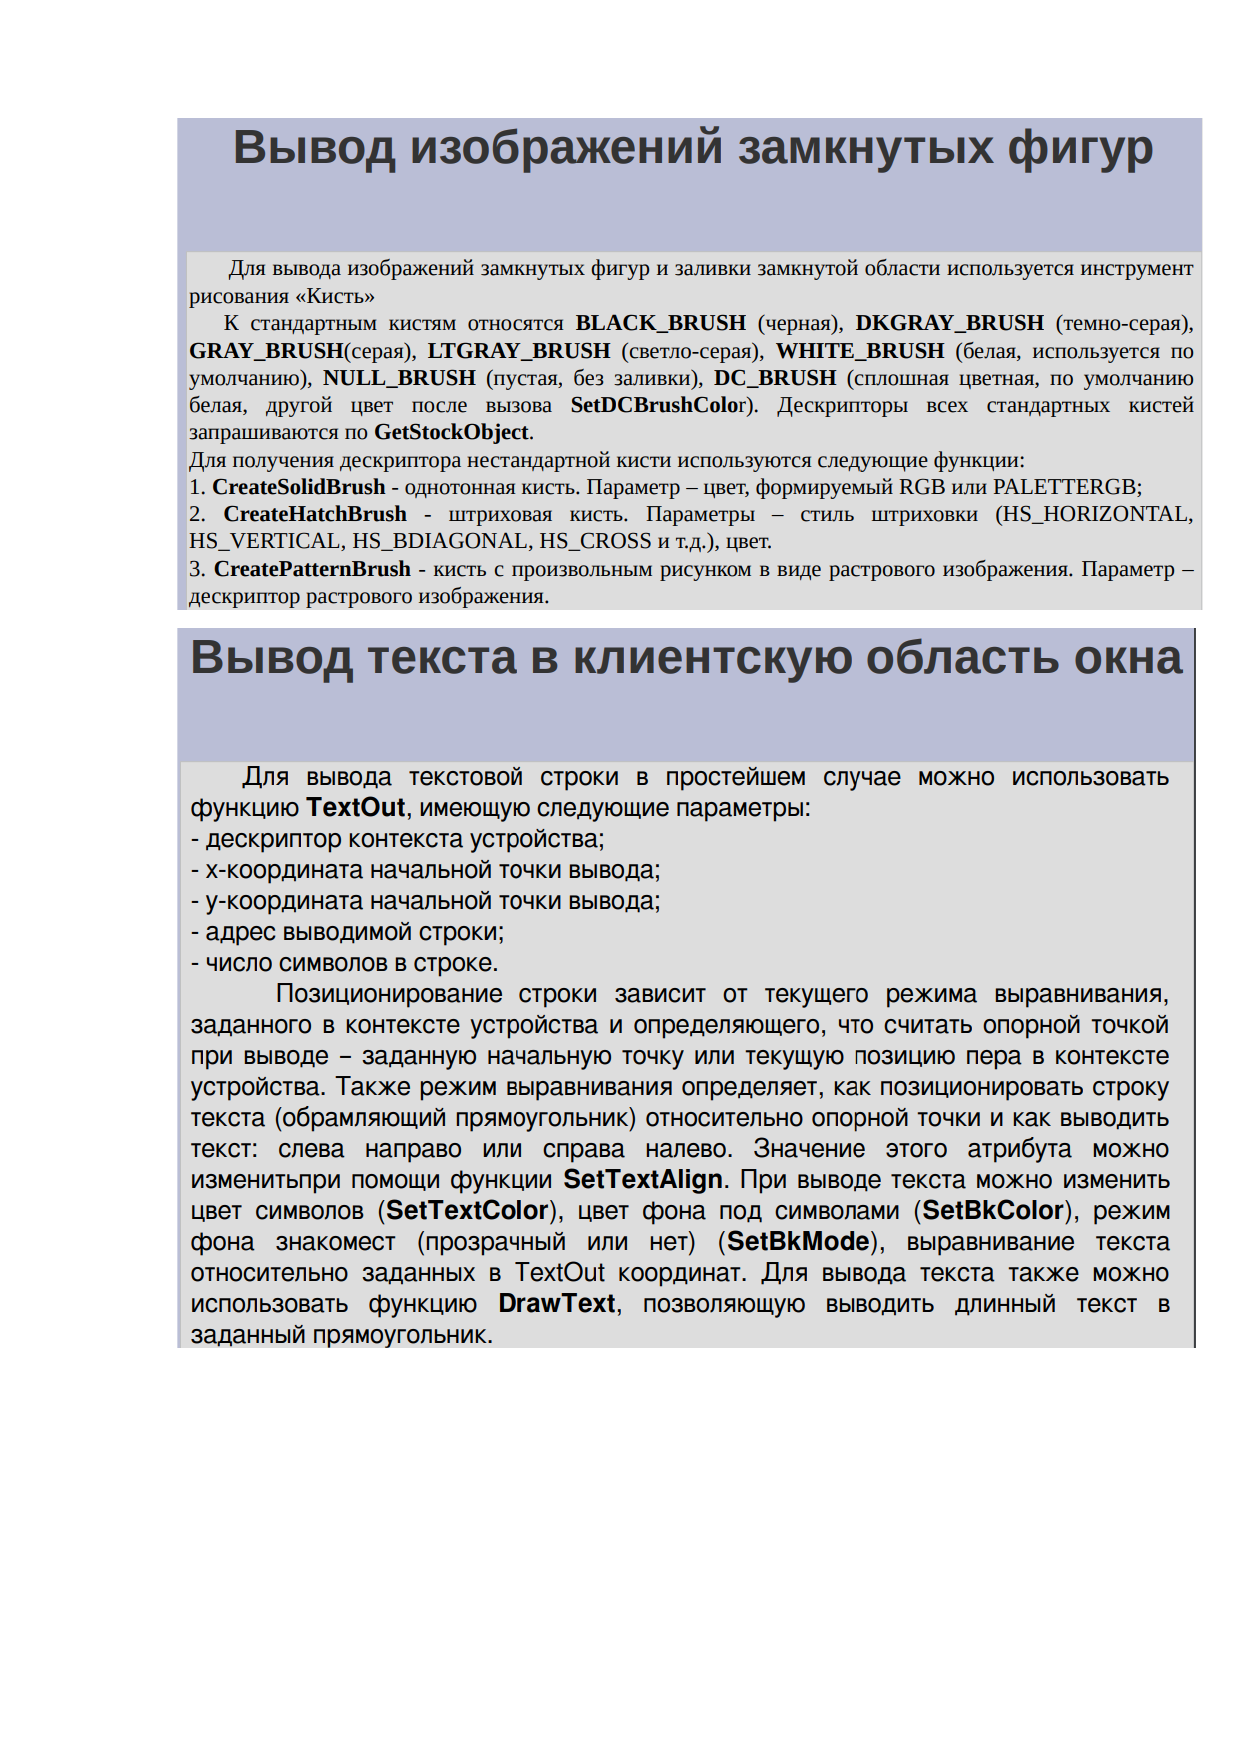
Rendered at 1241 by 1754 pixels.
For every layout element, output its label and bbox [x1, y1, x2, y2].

picture [177, 118, 1203, 610]
picture [177, 628, 1196, 1348]
